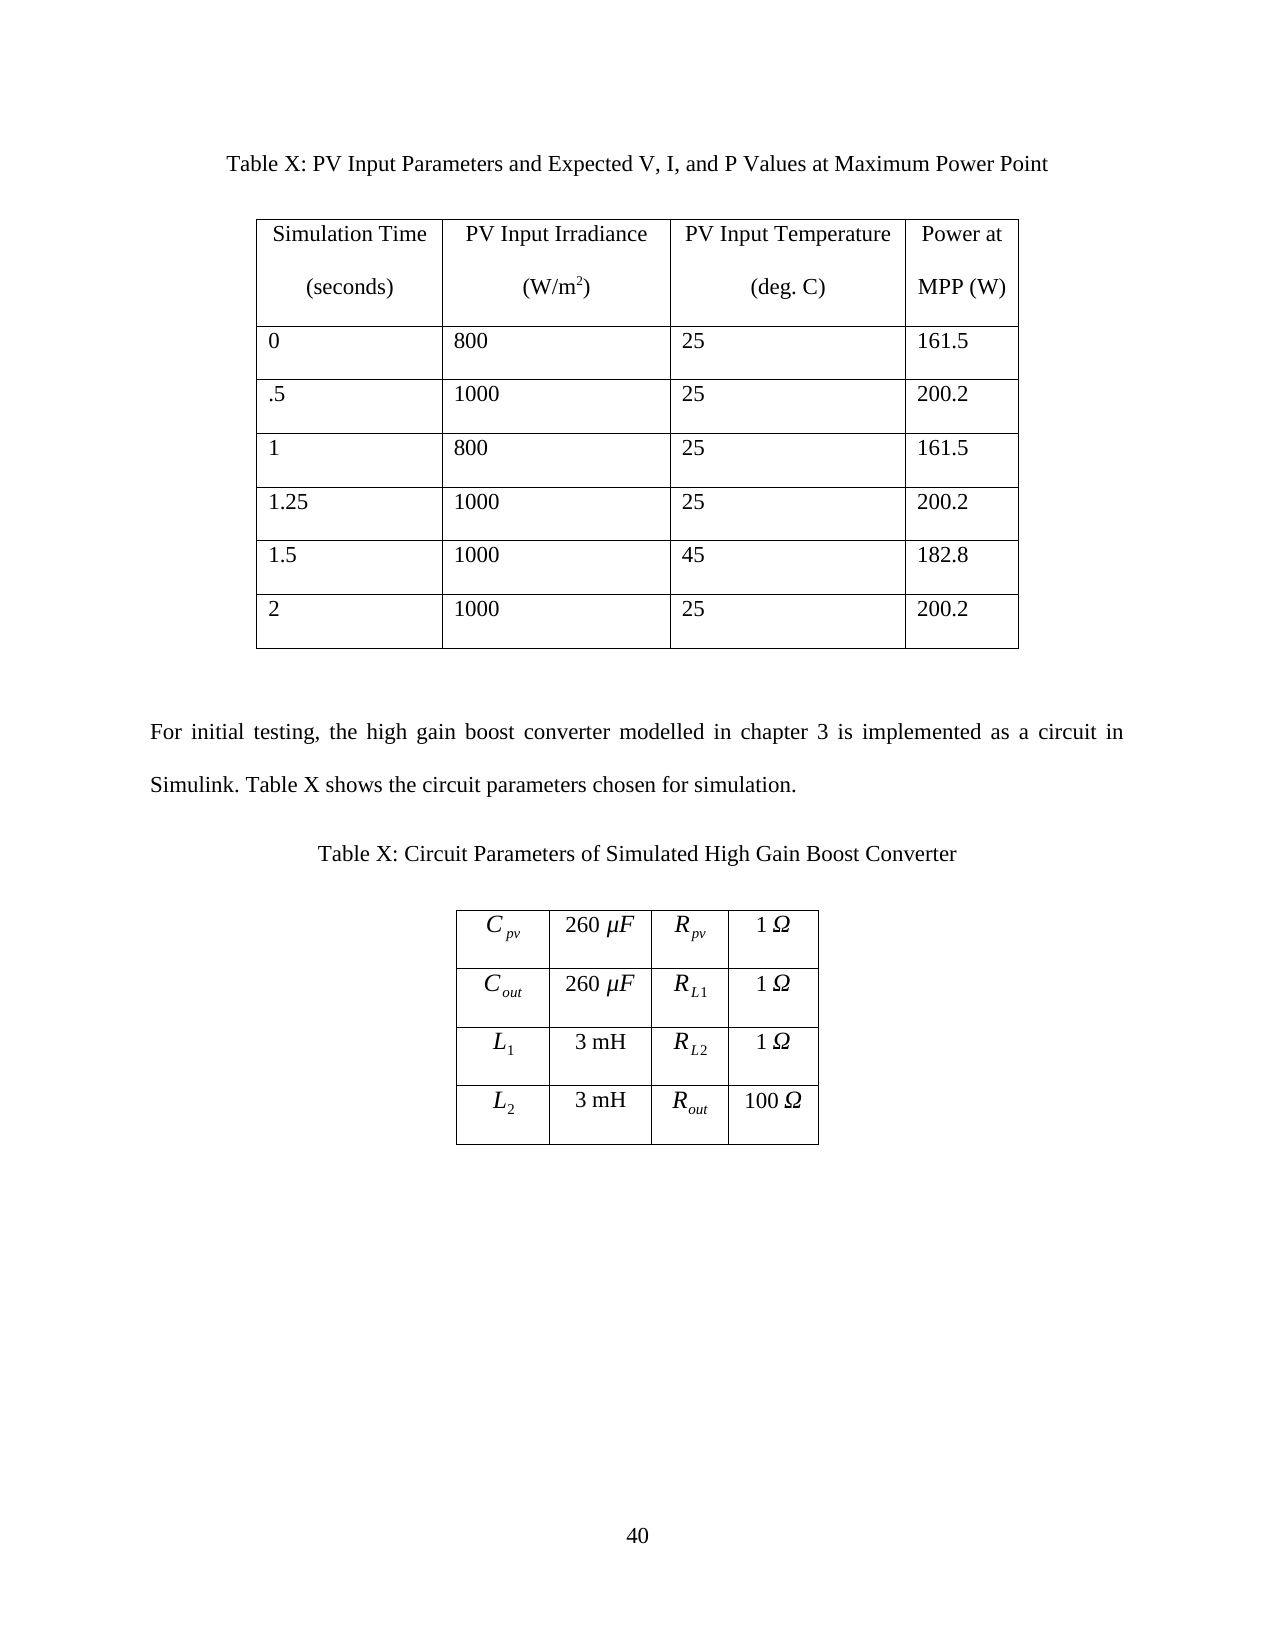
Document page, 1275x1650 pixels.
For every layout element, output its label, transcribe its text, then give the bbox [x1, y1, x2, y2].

table_cell [652, 1086, 728, 1144]
table_header [652, 911, 728, 968]
table_cell 200.2 [906, 595, 1018, 648]
table_cell 100 [729, 1086, 818, 1144]
table_cell 25 [671, 327, 905, 379]
table_cell 1 [257, 434, 442, 487]
table_header Simulation Time (seconds) [257, 220, 442, 326]
table_cell 2 [257, 595, 442, 648]
table_cell 25 [671, 595, 905, 648]
text Table X: PV Input Parameters and Expected V, I, and P Values at Maximum Power Point [150, 150, 1125, 176]
table_cell [457, 1086, 549, 1144]
table_cell .5 [257, 380, 442, 433]
table_cell 161.5 [906, 327, 1018, 379]
table_cell 260 [550, 969, 651, 1027]
text For initial testing, the high gain boost converter modelled in chapter 3 is implemented as a circuit in Simulink. Table X shows the circuit parameters chosen for simulation. [150, 718, 1125, 797]
table_cell 25 [671, 380, 905, 433]
table_cell 1000 [443, 380, 670, 433]
table_cell 800 [443, 434, 670, 487]
table_cell [457, 1028, 549, 1085]
table_cell 800 [443, 327, 670, 379]
text Table X: Circuit Parameters of Simulated High Gain Boost Converter [150, 840, 1125, 866]
table_cell 200.2 [906, 380, 1018, 433]
table_cell 3 mH [550, 1028, 651, 1085]
table_cell 1000 [443, 488, 670, 540]
table_cell 161.5 [906, 434, 1018, 487]
table_cell 3 mH [550, 1086, 651, 1144]
table_cell [457, 969, 549, 1027]
table_cell 45 [671, 541, 905, 594]
table_cell 182.8 [906, 541, 1018, 594]
table_cell 1.5 [257, 541, 442, 594]
table_header PV Input Irradiance (W/m2) [443, 220, 670, 326]
table_cell 25 [671, 488, 905, 540]
table_header 260 [550, 911, 651, 968]
table_cell 1000 [443, 595, 670, 648]
table_cell 25 [671, 434, 905, 487]
table_header PV Input Temperature (deg. C) [671, 220, 905, 326]
table_cell [652, 1028, 728, 1085]
table_cell [652, 969, 728, 1027]
table_header 1 [729, 911, 818, 968]
table_cell 1 [729, 969, 818, 1027]
table_cell 200.2 [906, 488, 1018, 540]
table_header Power at MPP (W) [906, 220, 1018, 326]
table_cell 1.25 [257, 488, 442, 540]
table_cell 1000 [443, 541, 670, 594]
table_header [457, 911, 549, 968]
table_cell 1 [729, 1028, 818, 1085]
table_cell 0 [257, 327, 442, 379]
